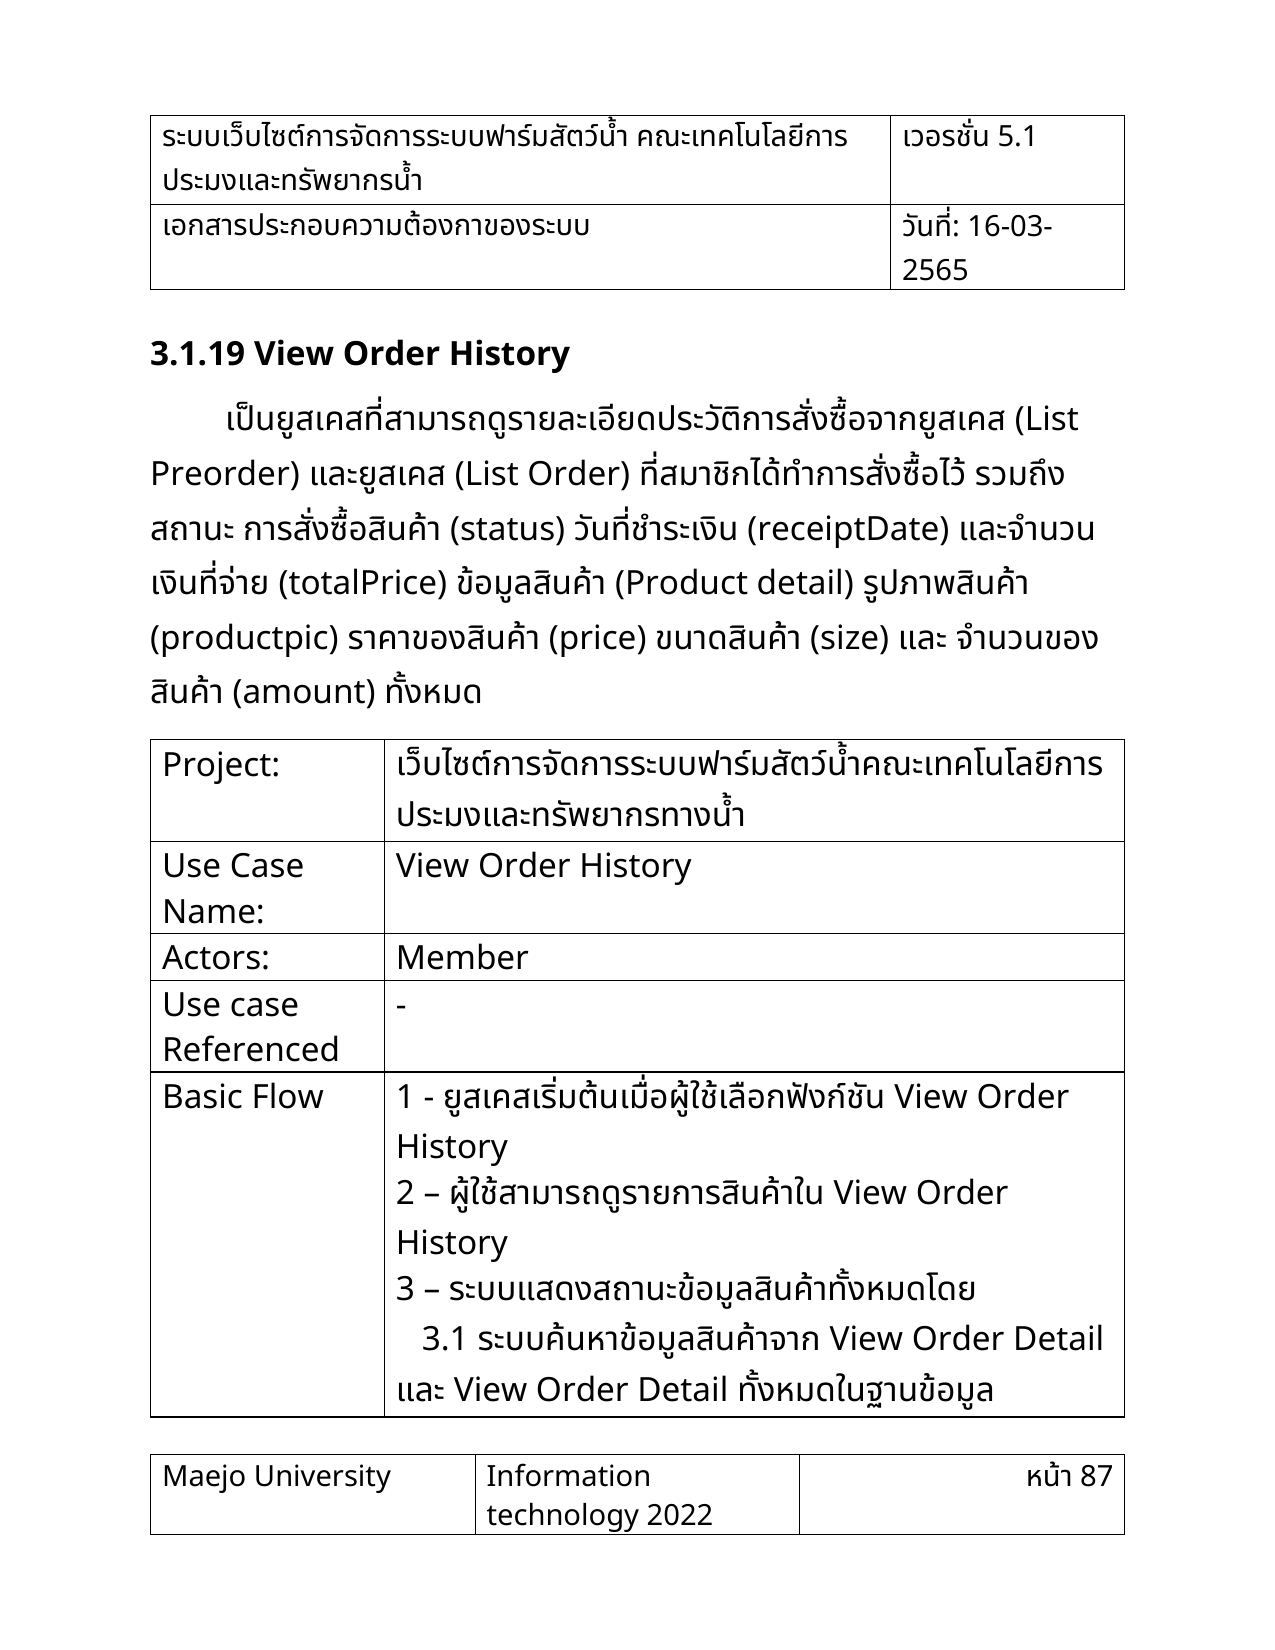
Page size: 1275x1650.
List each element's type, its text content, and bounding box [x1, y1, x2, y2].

table_header เว็บไซต์การจัดการระบบฟาร์มสัตว์น้ำคณะเทคโนโลยีการประมงและทรัพยากรทางน้ำ [385, 740, 1124, 841]
table_cell Use Case Name: [151, 842, 384, 933]
table_cell - [385, 981, 1124, 1071]
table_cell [385, 1073, 1124, 1416]
table_cell View Order History [385, 842, 1124, 933]
text 3.1.19 View Order History [150, 329, 1125, 375]
table_cell Basic Flow [151, 1073, 384, 1416]
table_header Project: [151, 740, 384, 841]
table_cell Use case Referenced [151, 981, 384, 1071]
table_cell Actors: [151, 934, 384, 979]
text เป็นยูสเคสที่สามารถดูรายละเอียดประวัติการสั่งซื้อจากยูสเคส (List Preorder) และยูสเคส (List Order) ที่สมาชิกได้ทำการสั่งซื้อไว้ รวมถึงสถานะ การสั่งซื้อสินค้า (status) วันที่ชำระเงิน (receiptDate) และจำนวนเงินที่จ่าย (totalPrice) ข้อมูลสินค้า (Product detail) รูปภาพสินค้า (productpic) ราคาของสินค้า (price) ขนาดสินค้า (size) และ จำนวนของสินค้า (amount) ทั้งหมด [150, 395, 1125, 719]
table_cell Member [385, 934, 1124, 979]
